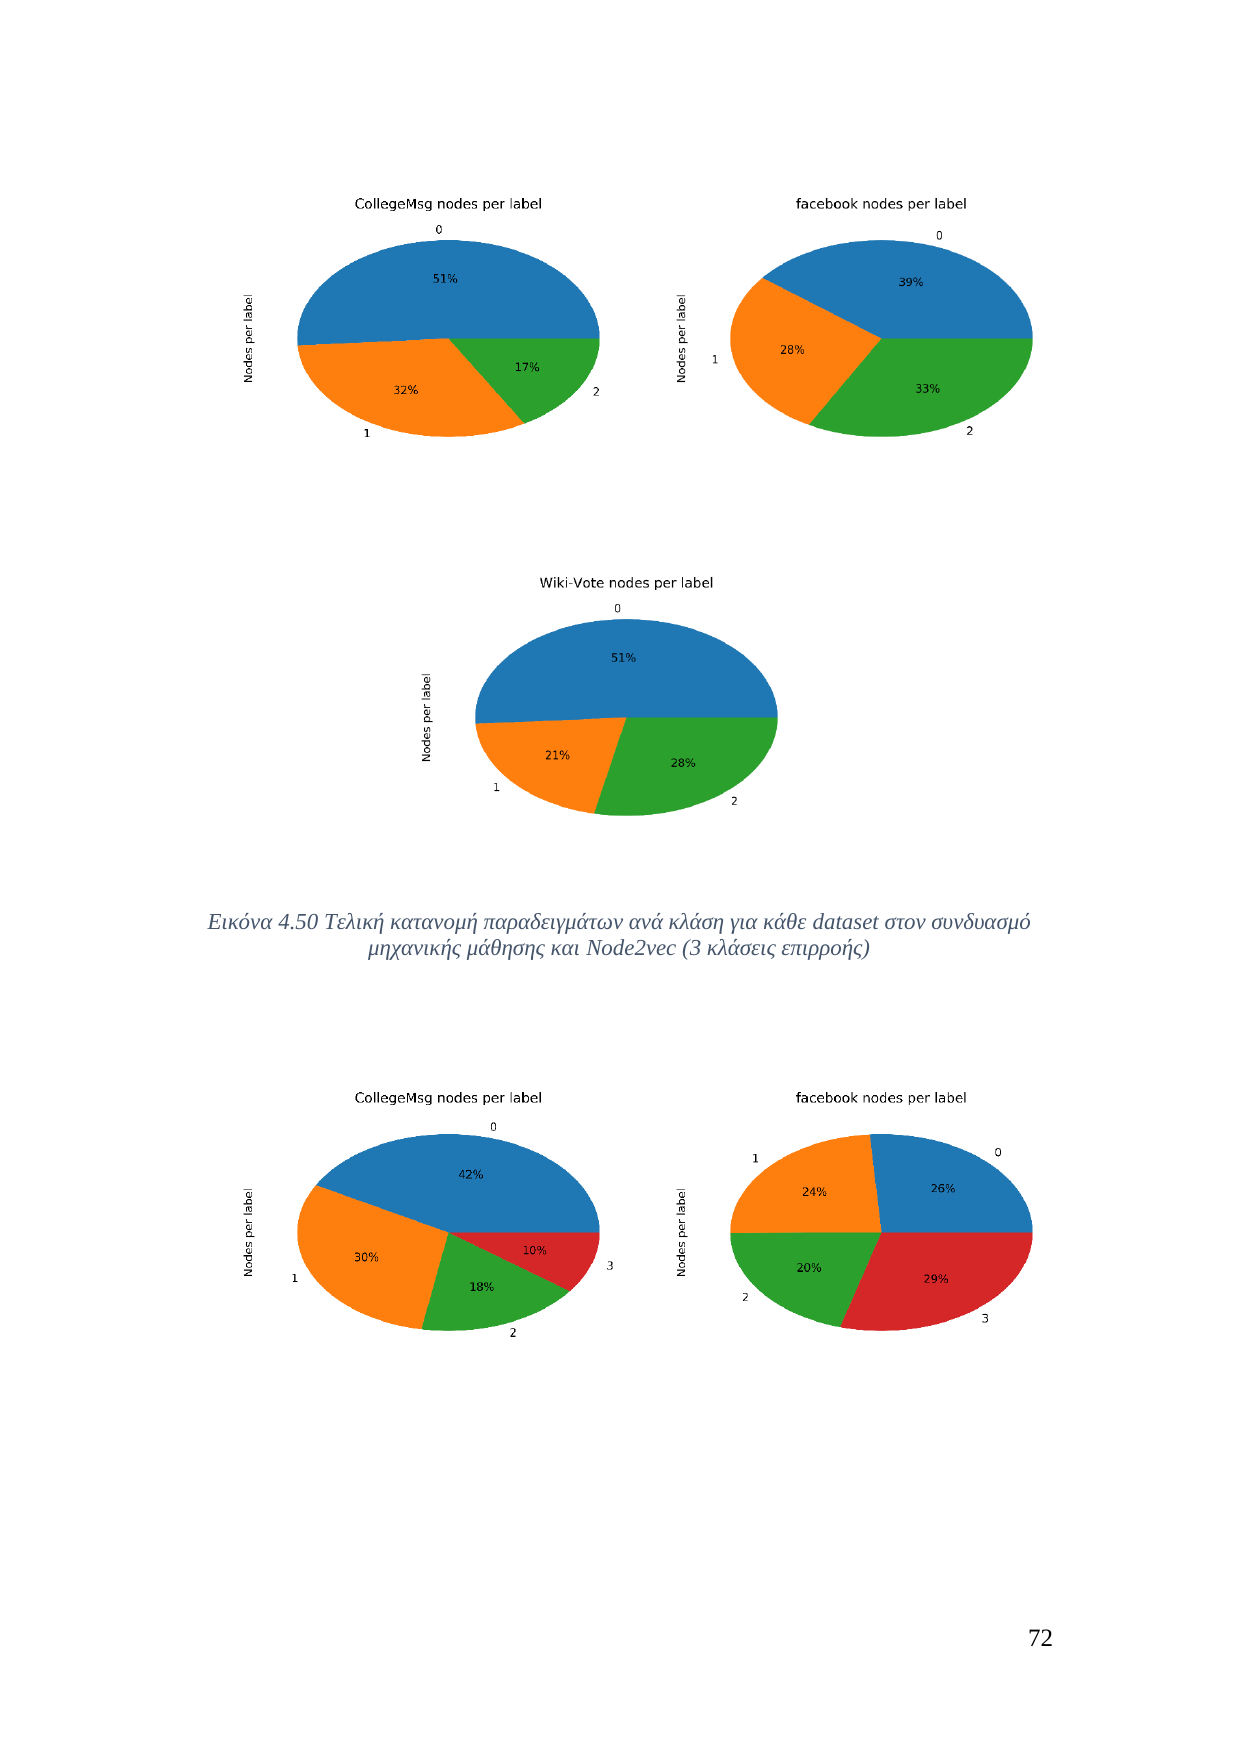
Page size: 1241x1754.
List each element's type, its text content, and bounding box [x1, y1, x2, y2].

table_header [620, 1044, 1053, 1422]
table_header [188, 150, 620, 529]
table_header [188, 1044, 620, 1422]
picture [198, 1070, 621, 1396]
picture [376, 556, 864, 881]
table_header [620, 150, 1053, 529]
picture [631, 177, 1053, 502]
picture [198, 177, 621, 502]
picture [631, 1070, 1053, 1396]
table_cell [188, 529, 1053, 908]
